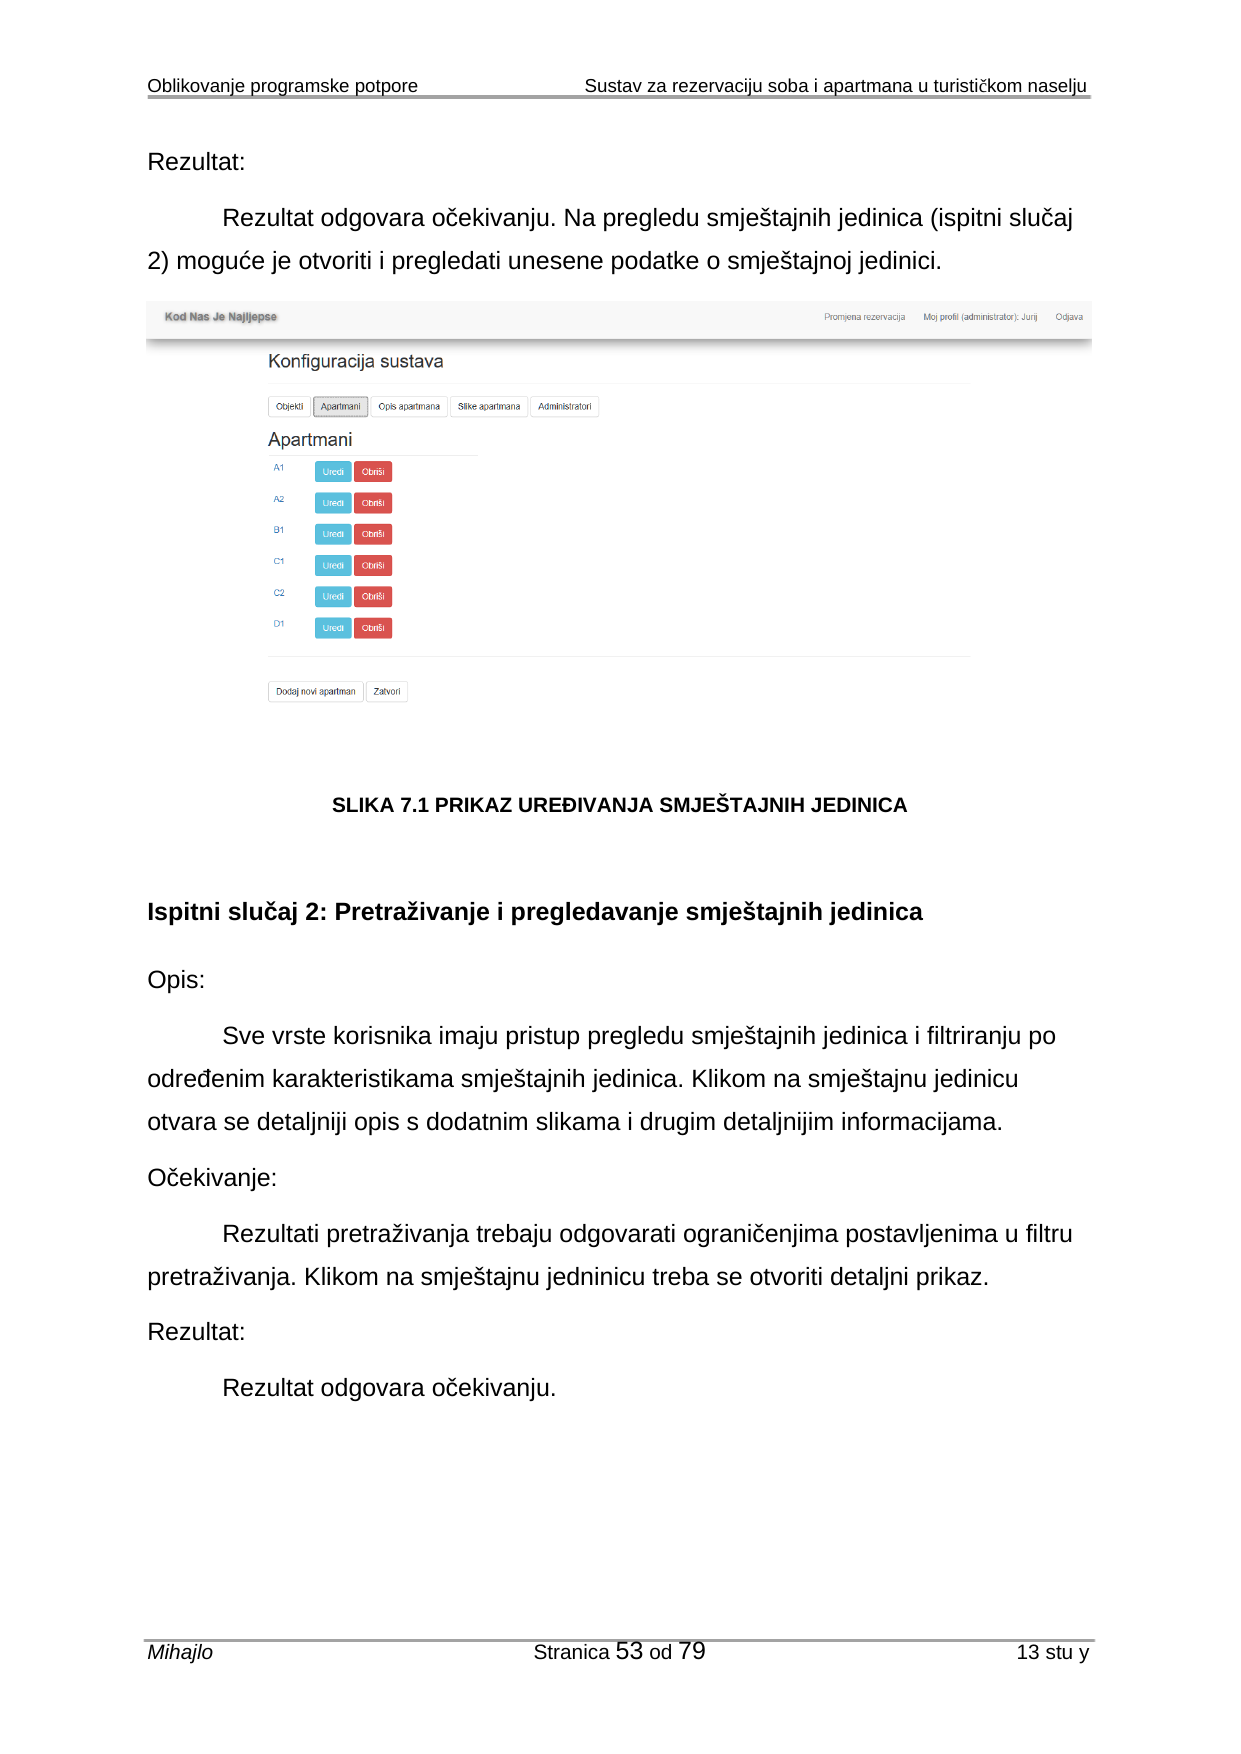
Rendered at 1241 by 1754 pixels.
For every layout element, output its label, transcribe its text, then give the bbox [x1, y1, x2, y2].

text Rezultat: [147, 147, 1093, 176]
text Očekivanje: [147, 1163, 1093, 1192]
text Opis: [147, 966, 1093, 994]
text Rezultat: [147, 1317, 1093, 1346]
text Sve vrste korisnika imaju pristup pregledu smještajnih jedinica i filtriranju po određenim karakteristikama smještajnih jedinica. Klikom na smještajnu jedinicu otvara se detaljniji opis s dodatnim slikama i drugim detaljnijim informacijama. [147, 1021, 1093, 1136]
picture [147, 95, 1092, 99]
subtitle Ispitni slučaj 2: Pretraživanje i pregledavanje smještajnih jedinica [147, 897, 1093, 926]
text Rezultati pretraživanja trebaju odgovarati ograničenjima postavljenima u filtru pretraživanja. Klikom na smještajnu jedninicu treba se otvoriti detaljni prikaz. [147, 1219, 1093, 1291]
text Rezultat odgovara očekivanju. [147, 1373, 1093, 1402]
text Rezultat odgovara očekivanju. Na pregledu smještajnih jedinica (ispitni slučaj 2) moguće je otvoriti i pregledati unesene podatke o smještajnoj jedinici. [147, 203, 1093, 274]
picture [146, 301, 1092, 767]
text SLIKA 7.1 PRIKAZ UREĐIVANJA SMJEŠTAJNIH JEDINICA [147, 793, 1093, 817]
